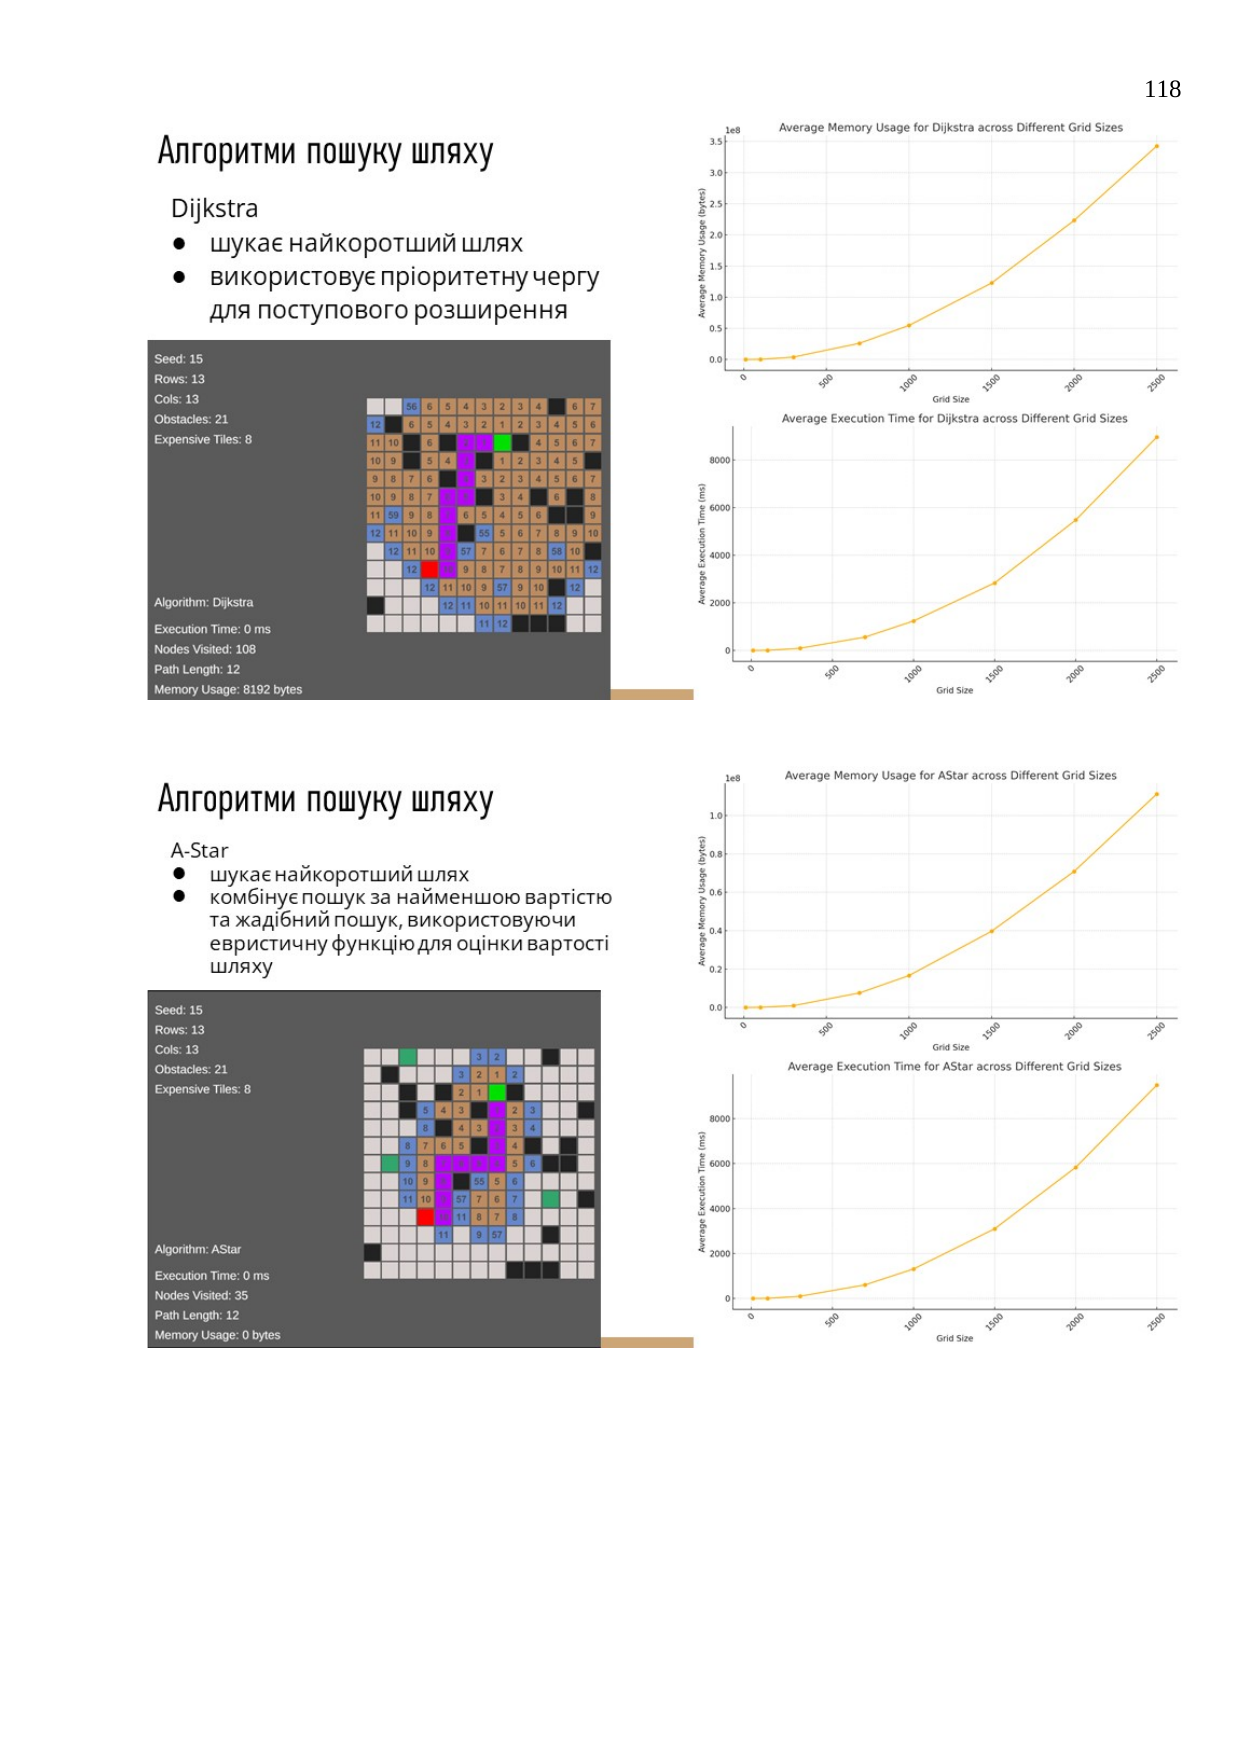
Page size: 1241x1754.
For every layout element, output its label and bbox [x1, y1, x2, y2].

picture [147, 118, 1182, 700]
picture [147, 766, 1182, 1348]
